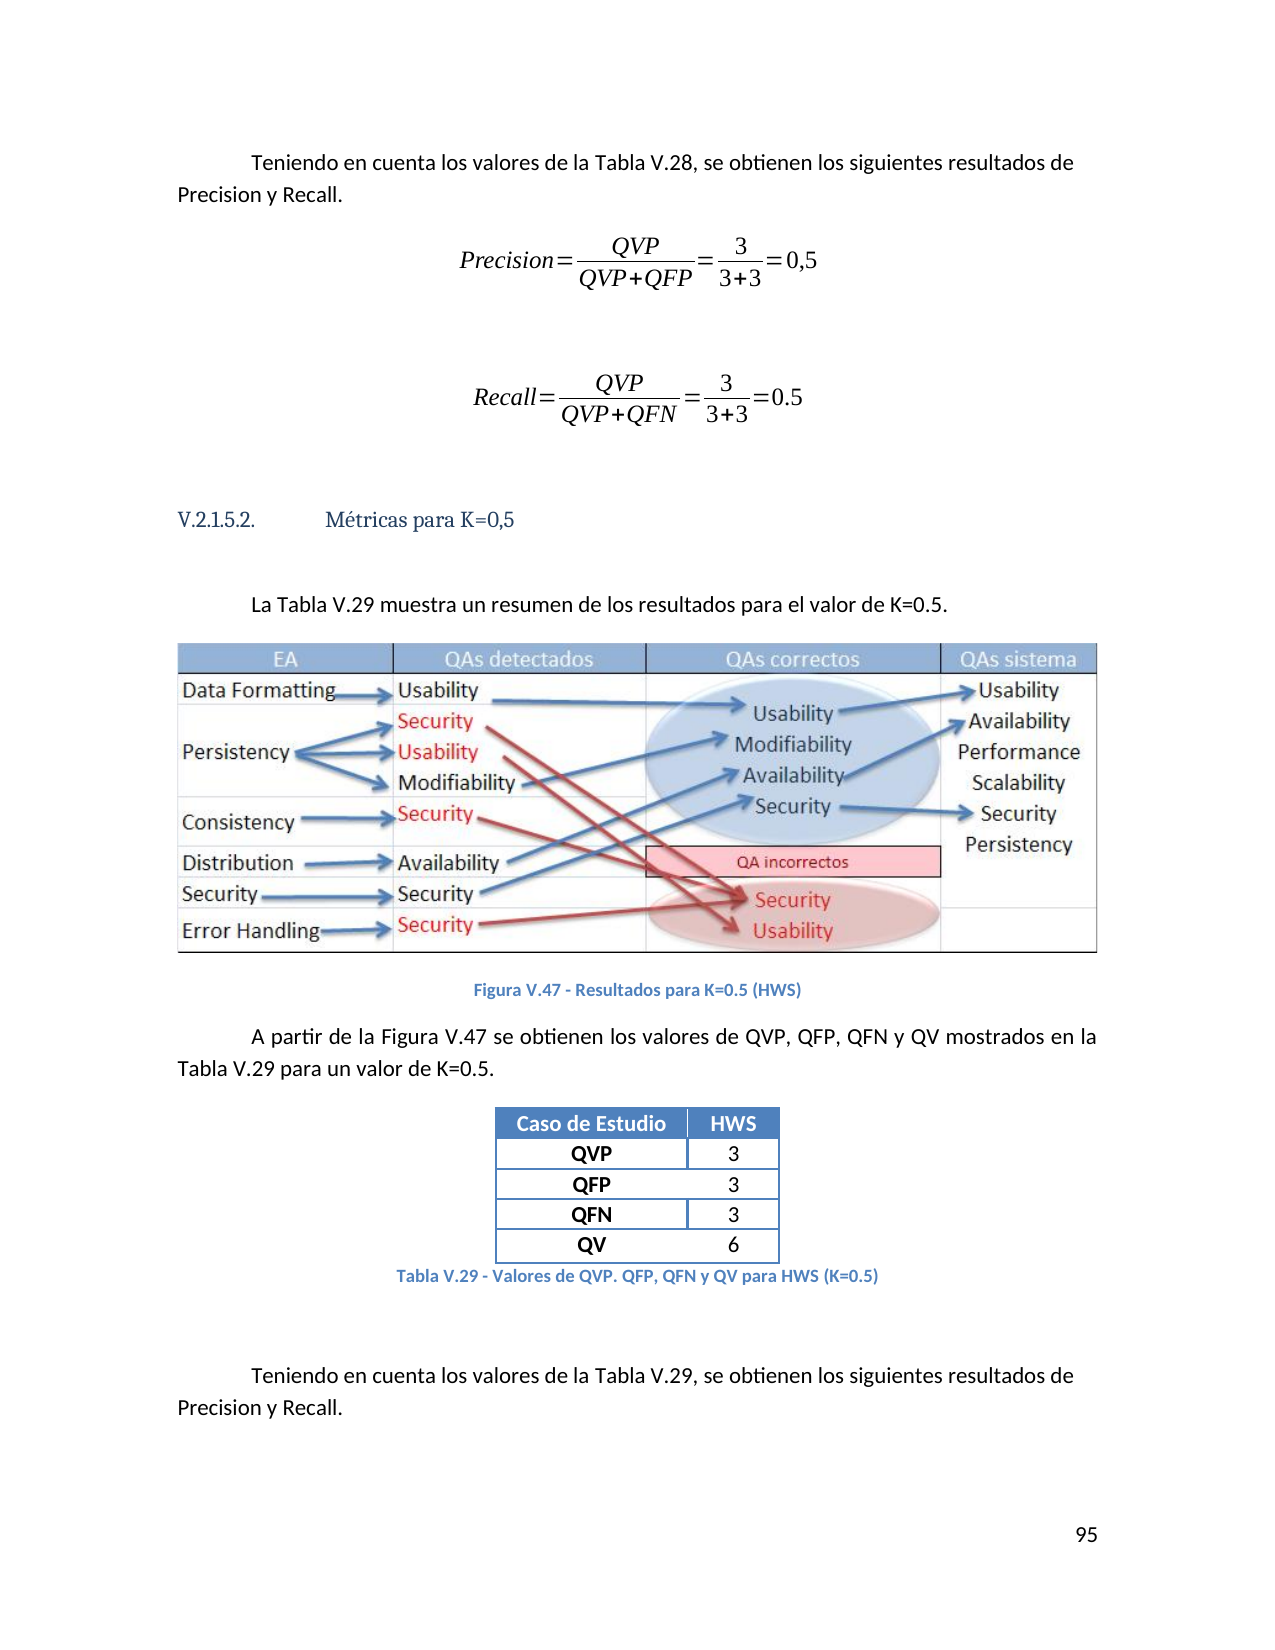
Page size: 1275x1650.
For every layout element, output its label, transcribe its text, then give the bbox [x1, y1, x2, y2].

table_cell QFP [497, 1170, 687, 1198]
table_cell 3 [689, 1139, 778, 1168]
table_cell 3 [688, 1170, 778, 1198]
table_cell QV [497, 1230, 687, 1262]
table_header HWS [688, 1109, 778, 1137]
table_header Caso de Estudio [497, 1109, 687, 1137]
table_cell QVP [497, 1139, 686, 1168]
table_cell 3 [689, 1200, 778, 1228]
picture [177, 643, 1098, 953]
table_cell QFN [497, 1200, 686, 1228]
table_cell 6 [688, 1230, 778, 1262]
subtitle Métricas para K=0,5 [177, 507, 1098, 533]
